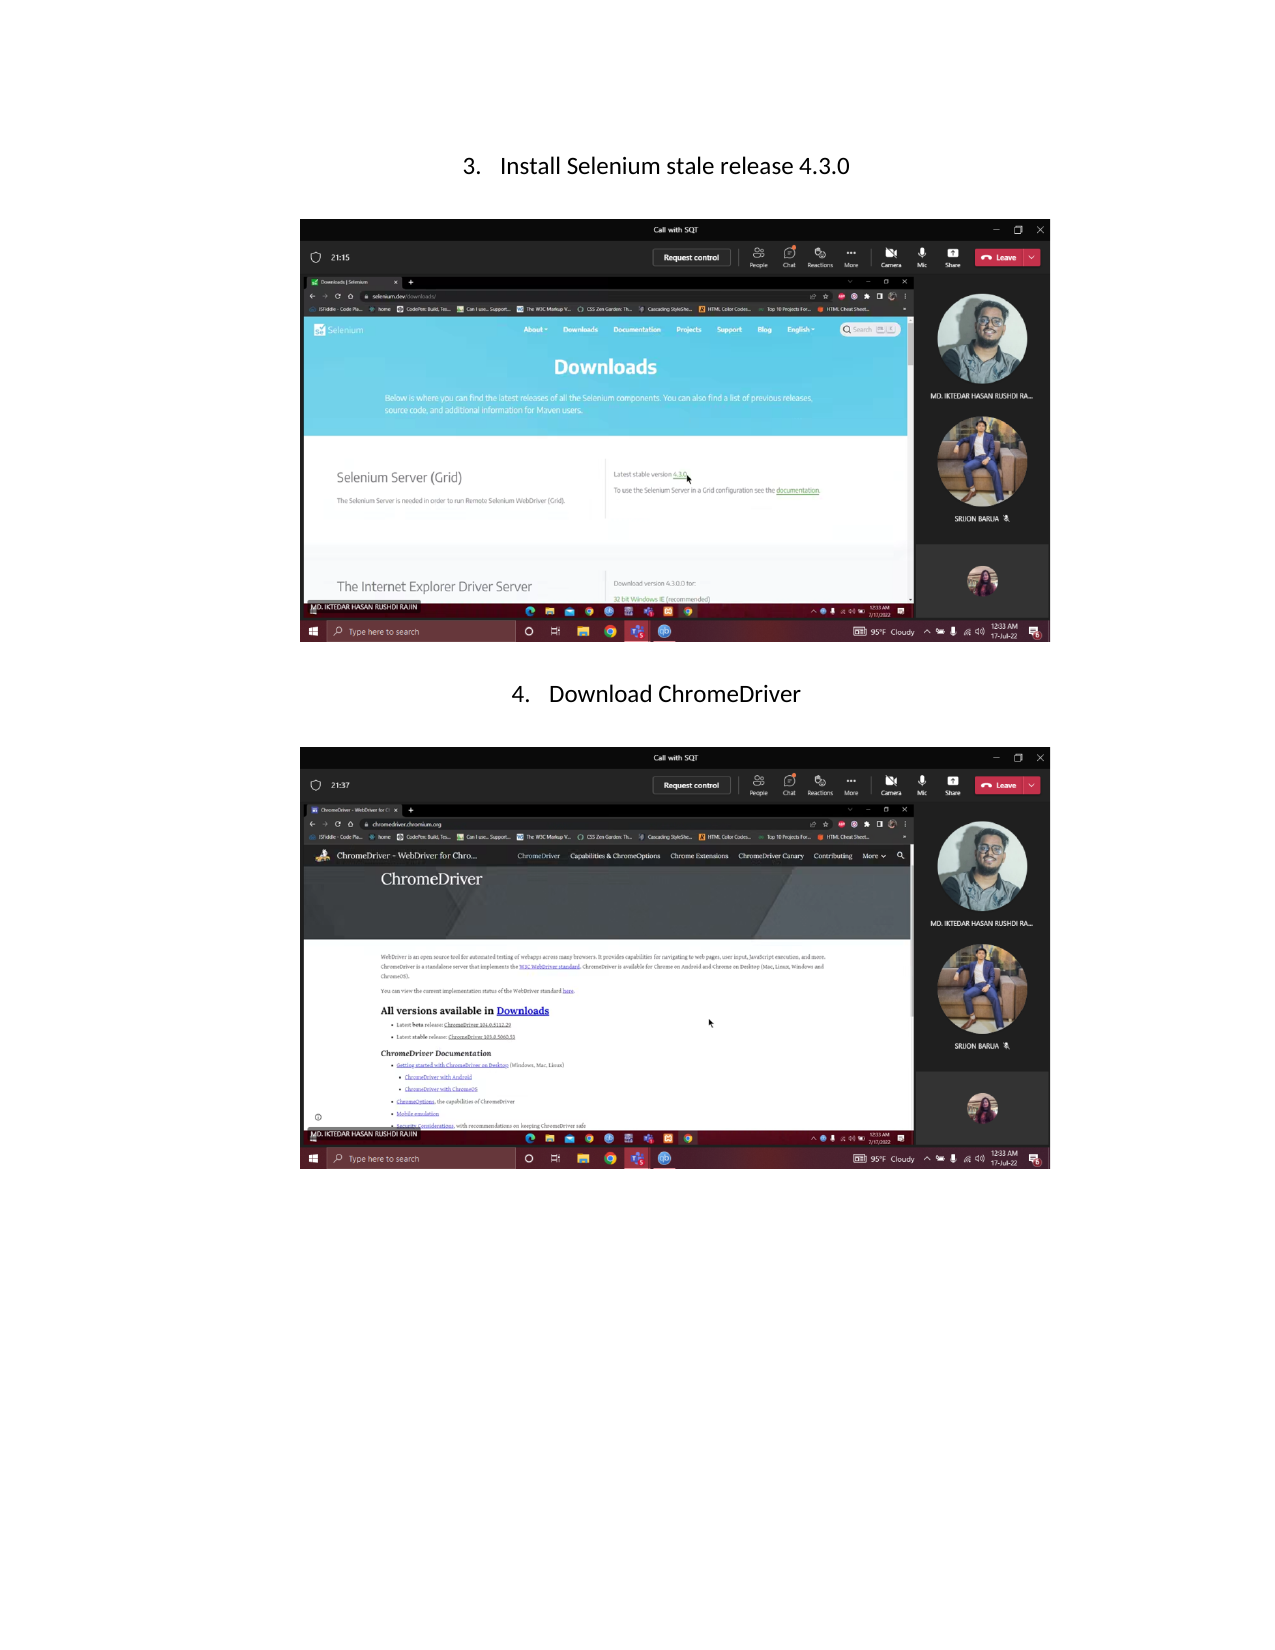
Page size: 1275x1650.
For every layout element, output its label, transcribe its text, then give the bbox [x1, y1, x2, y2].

picture [300, 747, 1050, 1169]
picture [300, 219, 1050, 642]
